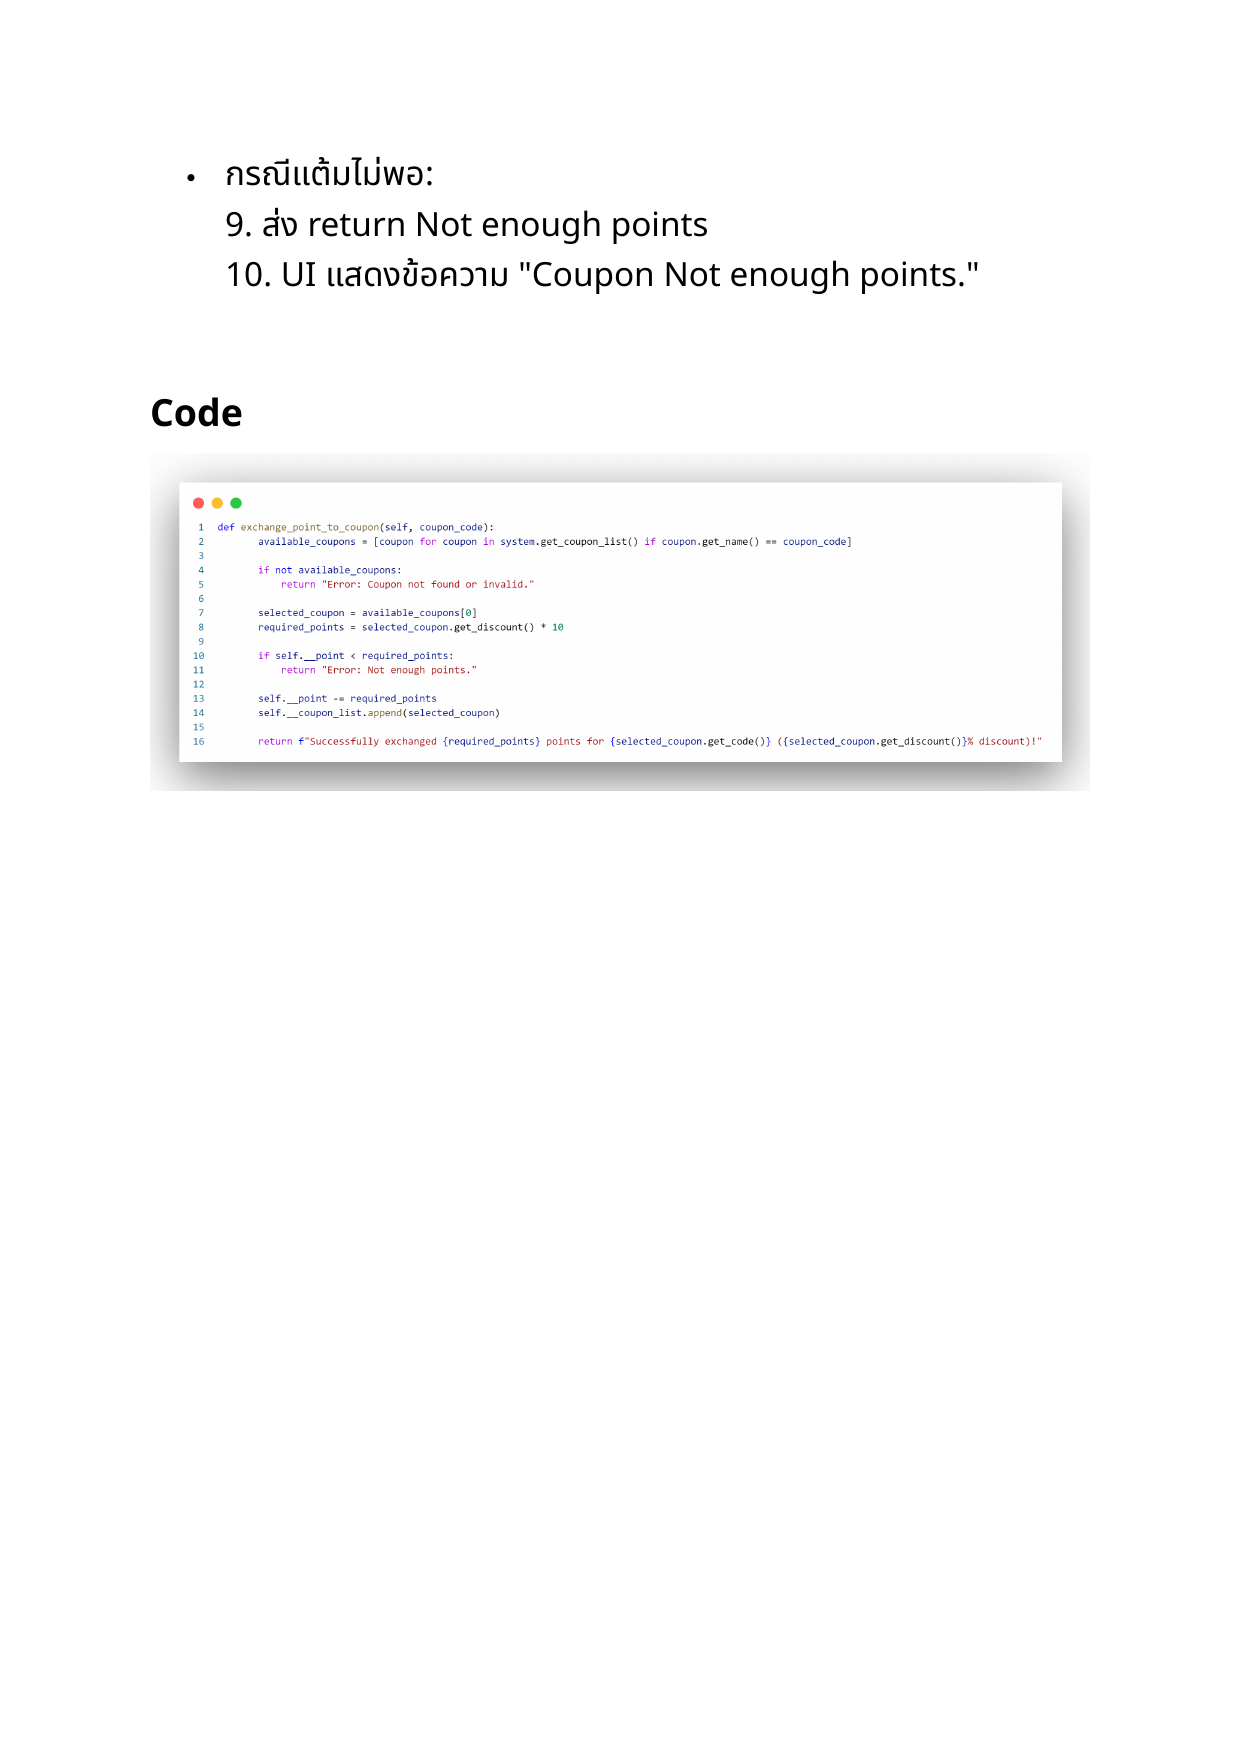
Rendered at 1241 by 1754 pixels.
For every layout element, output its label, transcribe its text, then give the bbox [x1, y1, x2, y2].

picture [150, 453, 1091, 791]
text Code [150, 386, 1090, 437]
list กรณีแต้มไม่พอ: 9. ส่ง return Not enough points 10. UI แสดงข้อความ "Coupon Not enough points." [187, 150, 1090, 302]
